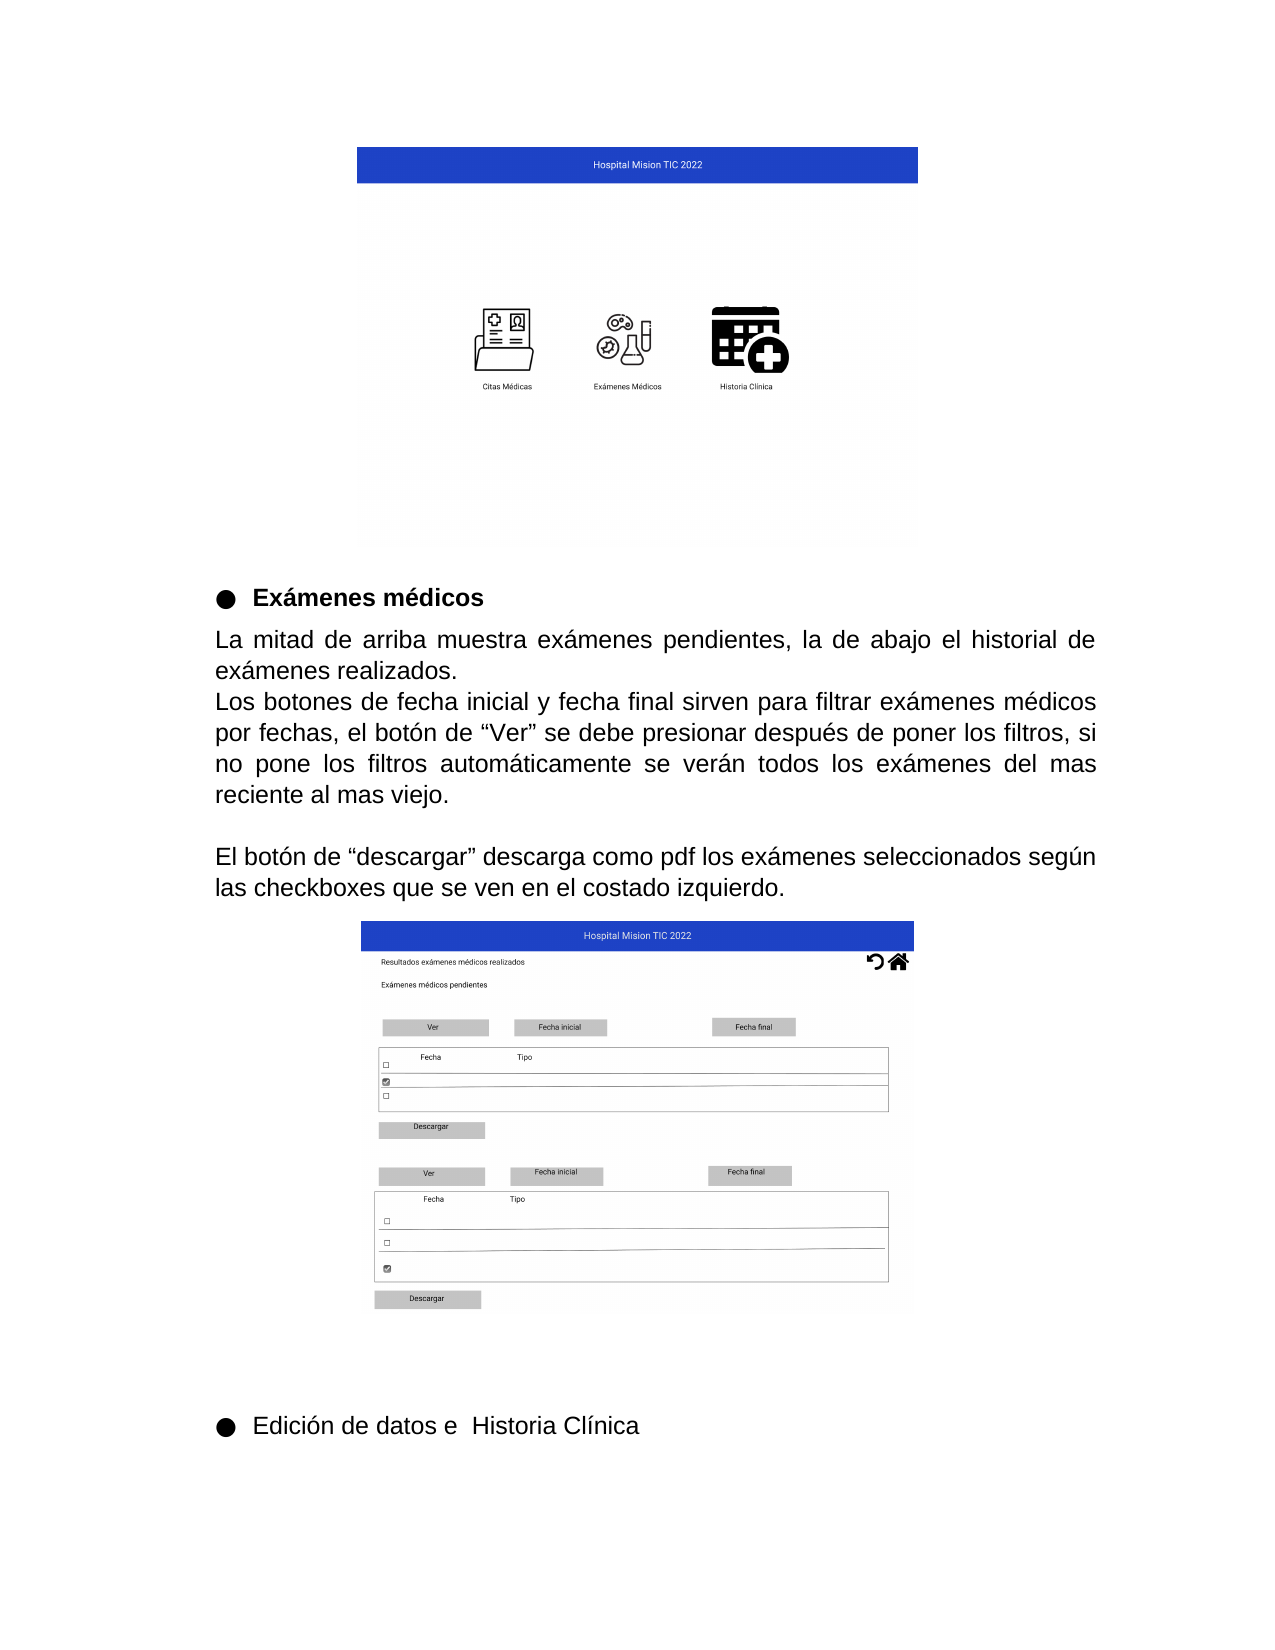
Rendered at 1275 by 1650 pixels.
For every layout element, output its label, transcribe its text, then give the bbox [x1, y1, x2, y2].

picture [361, 921, 914, 1314]
text El botón de “descargar” descarga como pdf los exámenes seleccionados según las checkboxes que se ven en el costado izquierdo. [215, 842, 1098, 902]
picture [357, 147, 918, 547]
list Edición de datos e Historia Clínica [215, 1397, 1098, 1448]
text La mitad de arriba muestra exámenes pendientes, la de abajo el historial de exámenes realizados. [215, 625, 1098, 684]
list Exámenes médicos [215, 569, 1098, 621]
text Los botones de fecha inicial y fecha final sirven para filtrar exámenes médicos por fechas, el botón de “Ver” se debe presionar después de poner los filtros, si no pone los filtros automáticamente se verán todos los exámenes del mas reciente al mas viejo. [215, 687, 1098, 809]
